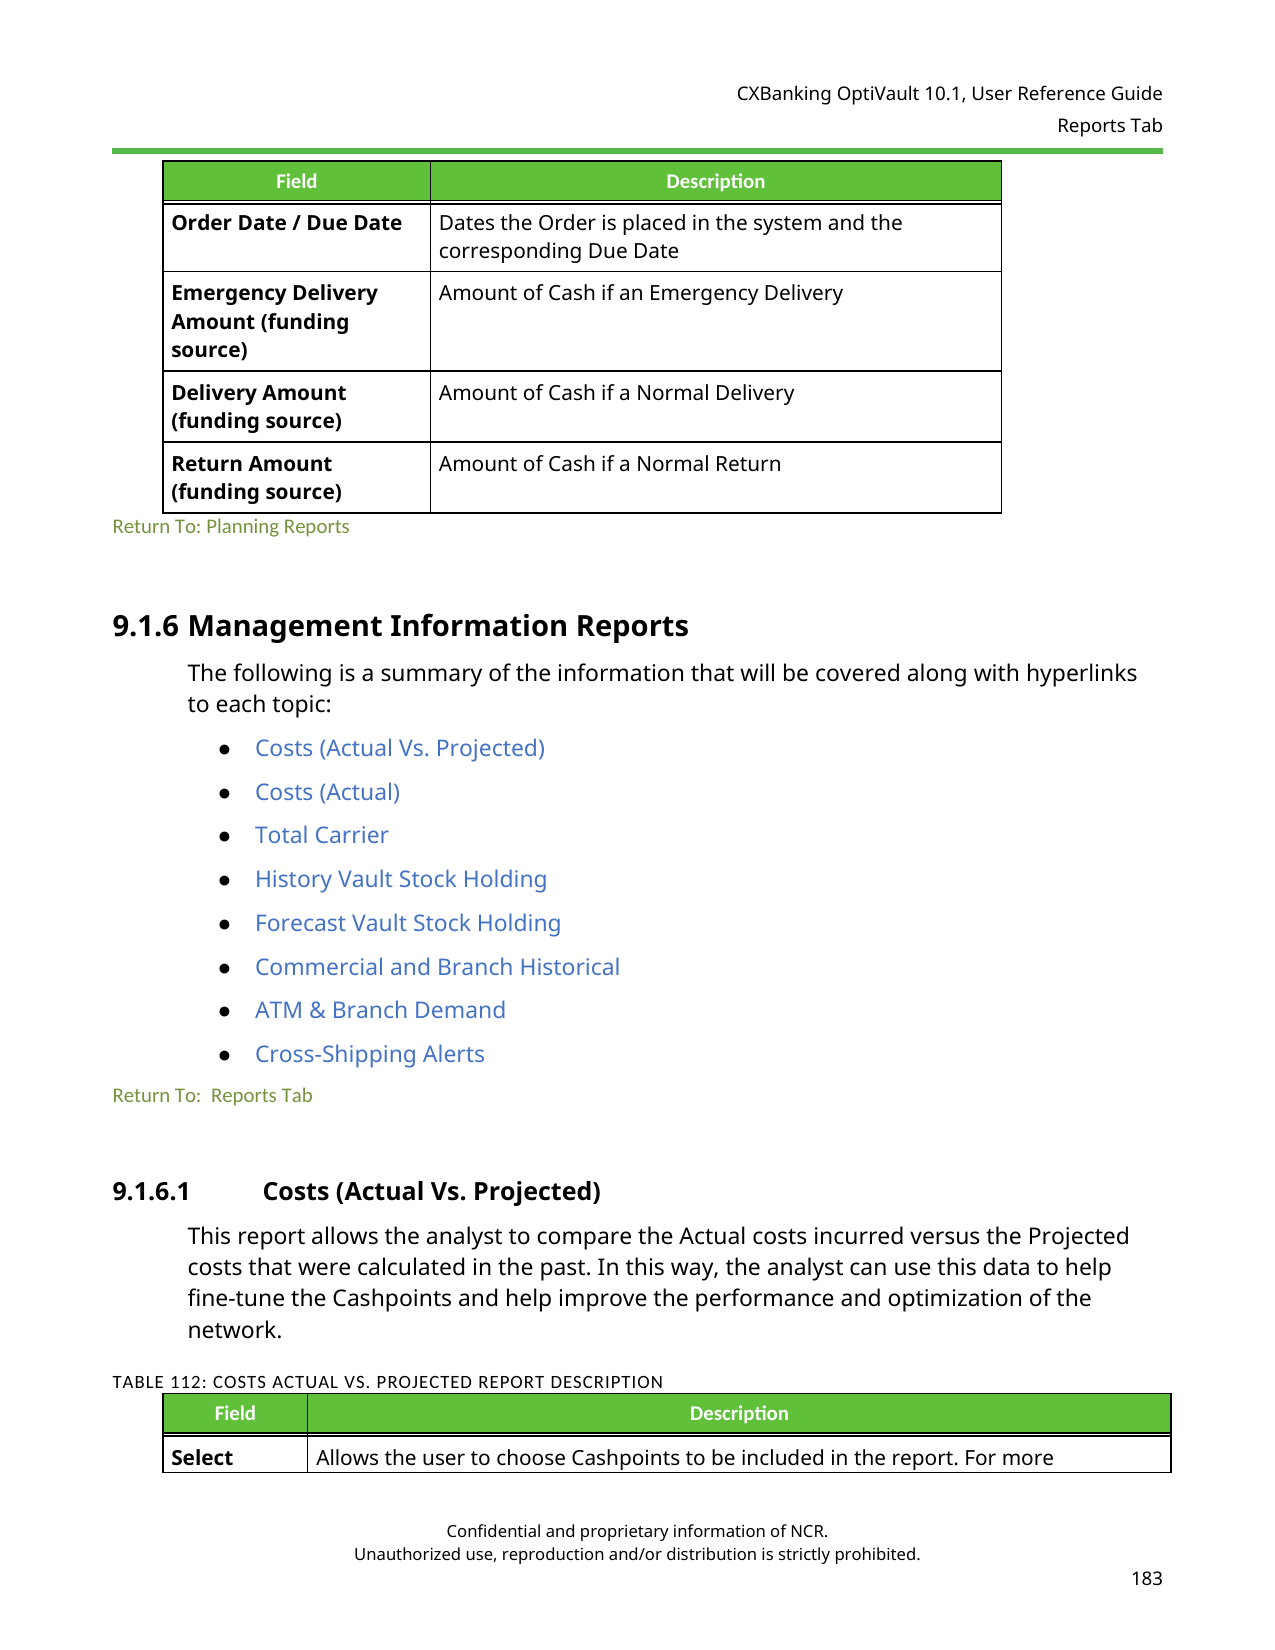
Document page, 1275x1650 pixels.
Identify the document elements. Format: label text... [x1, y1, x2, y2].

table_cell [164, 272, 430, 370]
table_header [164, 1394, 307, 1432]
text This report allows the analyst to compare the Actual costs incurred versus the Projected costs that were calculated in the past. In this way, the analyst can use this data to help fine-tune the Cashpoints and help improve the performance and optimization of the network. [187, 1220, 1163, 1345]
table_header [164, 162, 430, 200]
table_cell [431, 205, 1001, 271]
list Total Carrier [217, 819, 1163, 851]
list Commercial and Branch Historical [217, 951, 1163, 982]
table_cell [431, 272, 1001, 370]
subtitle Management Information Reports [112, 605, 1163, 644]
list Forecast Vault Stock Holding [217, 907, 1163, 938]
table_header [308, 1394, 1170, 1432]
list ATM & Branch Demand [217, 994, 1163, 1026]
text The following is a summary of the information that will be covered along with hyperlinks to each topic: [187, 657, 1163, 719]
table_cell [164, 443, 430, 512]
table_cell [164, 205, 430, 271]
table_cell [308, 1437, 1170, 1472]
list Costs (Actual) [217, 776, 1163, 807]
list Costs (Actual Vs. Projected) [217, 732, 1163, 763]
text Return To: Reports Tab [112, 1082, 1163, 1107]
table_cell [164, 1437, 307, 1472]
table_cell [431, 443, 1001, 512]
text Return To: Planning Reports [112, 513, 1163, 539]
subtitle Costs (Actual Vs. Projected) [112, 1173, 1163, 1207]
list Cross-Shipping Alerts [217, 1038, 1163, 1069]
list History Vault Stock Holding [217, 863, 1163, 894]
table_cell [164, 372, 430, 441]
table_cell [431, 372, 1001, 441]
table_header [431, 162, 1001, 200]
